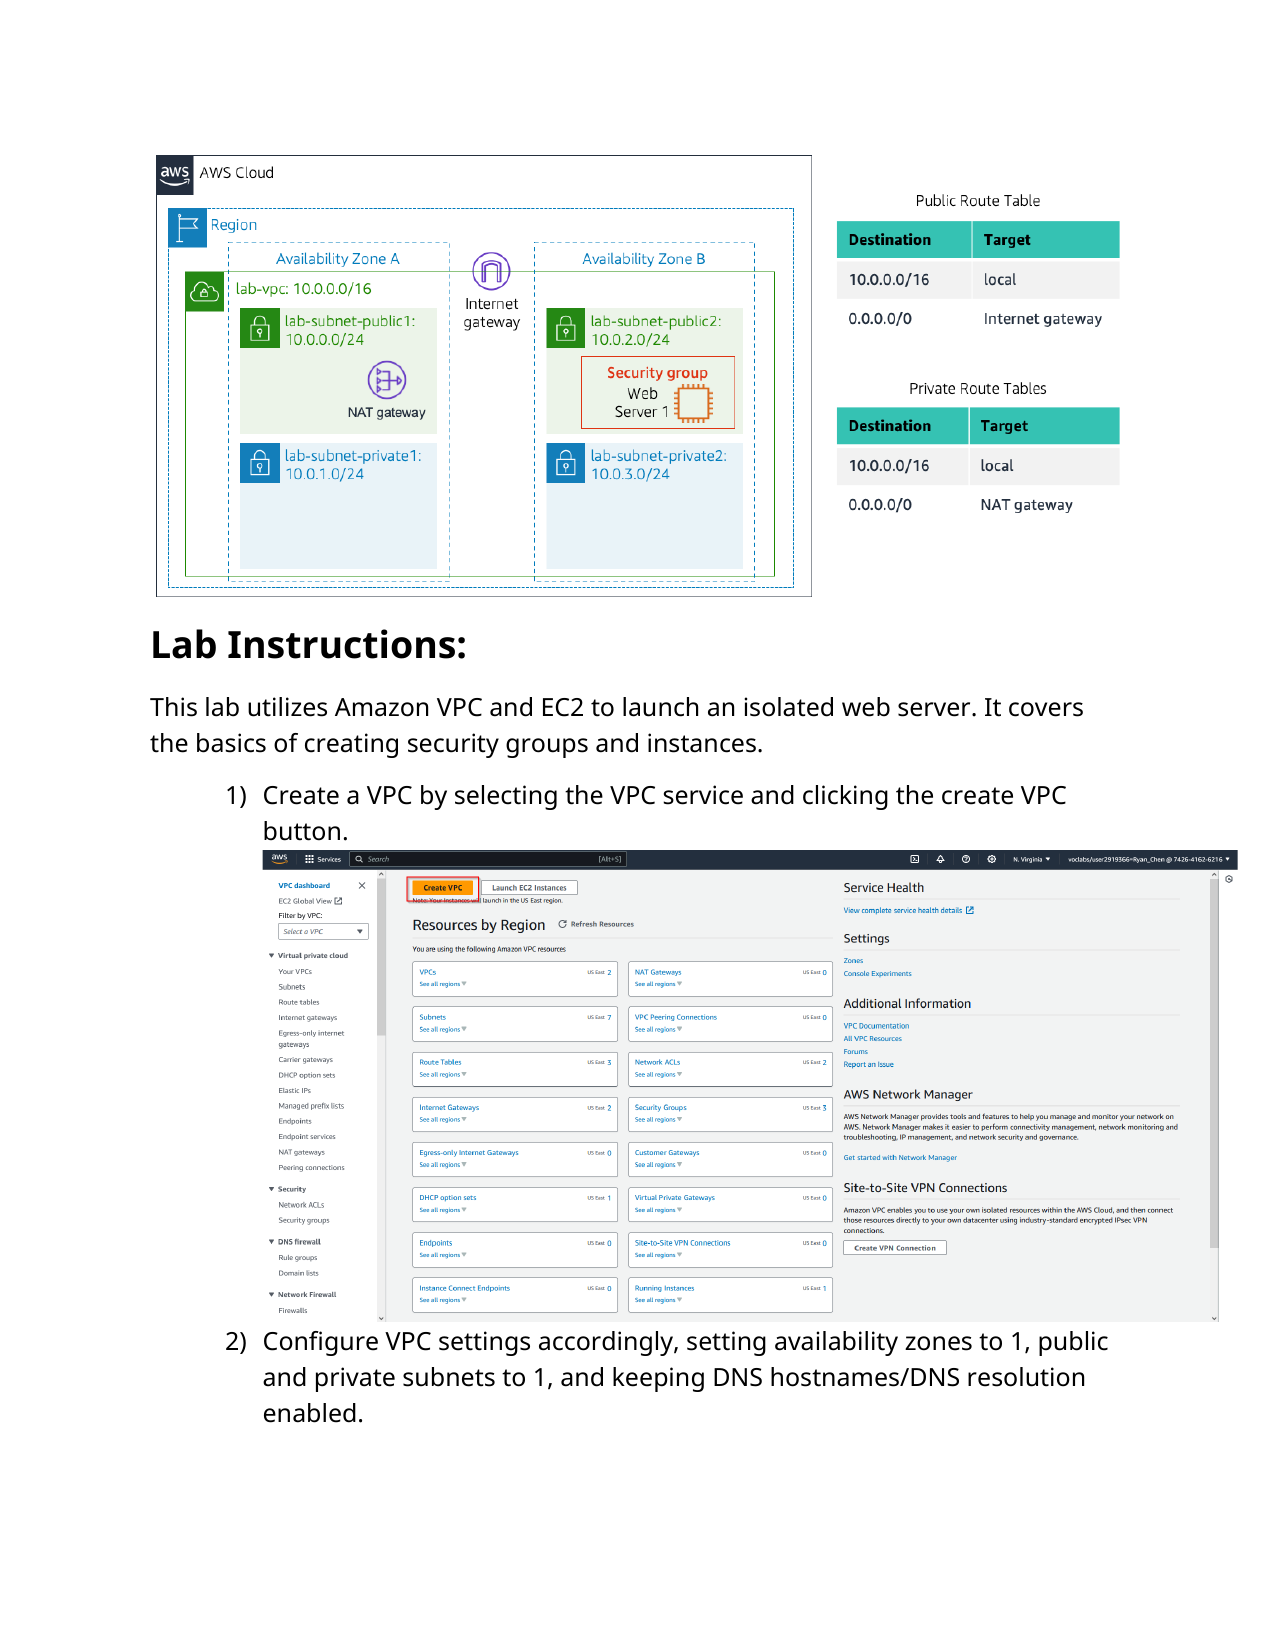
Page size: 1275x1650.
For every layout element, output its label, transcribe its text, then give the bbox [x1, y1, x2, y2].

list Configure VPC settings accordingly, setting availability zones to 1, public and private subnets to 1, and keeping DNS hostnames/DNS resolution enabled. [225, 1324, 1125, 1430]
picture [262, 850, 1238, 1322]
picture [150, 150, 1125, 601]
text This lab utilizes Amazon VPC and EC2 to launch an isolated web server. It covers the basics of creating security groups and instances. [150, 689, 1125, 759]
list Create a VPC by selecting the VPC service and clicking the create VPC button. [225, 778, 1125, 848]
text Lab Instructions: [150, 618, 1125, 669]
